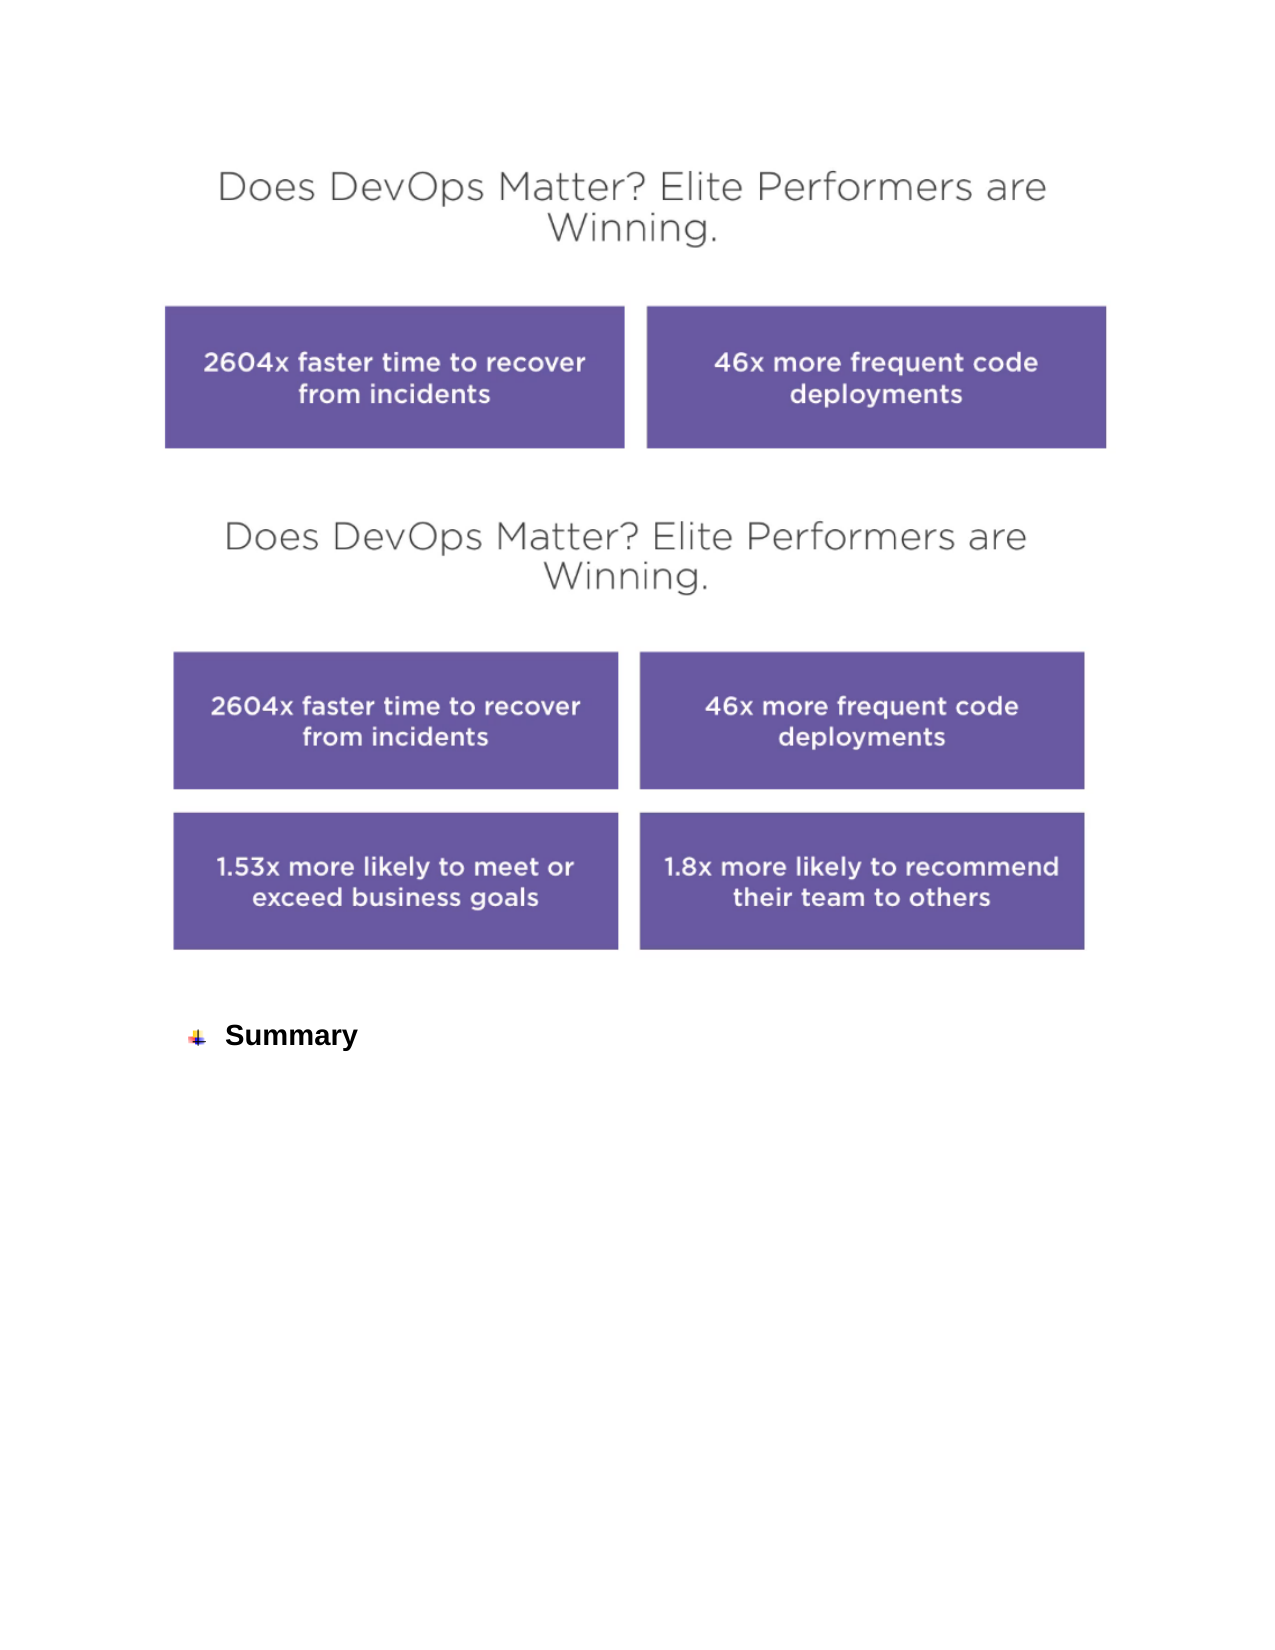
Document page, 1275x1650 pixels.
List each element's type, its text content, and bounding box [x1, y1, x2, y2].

picture [188, 1028, 206, 1046]
picture [150, 150, 1125, 989]
subtitle Summary [187, 1018, 1125, 1051]
